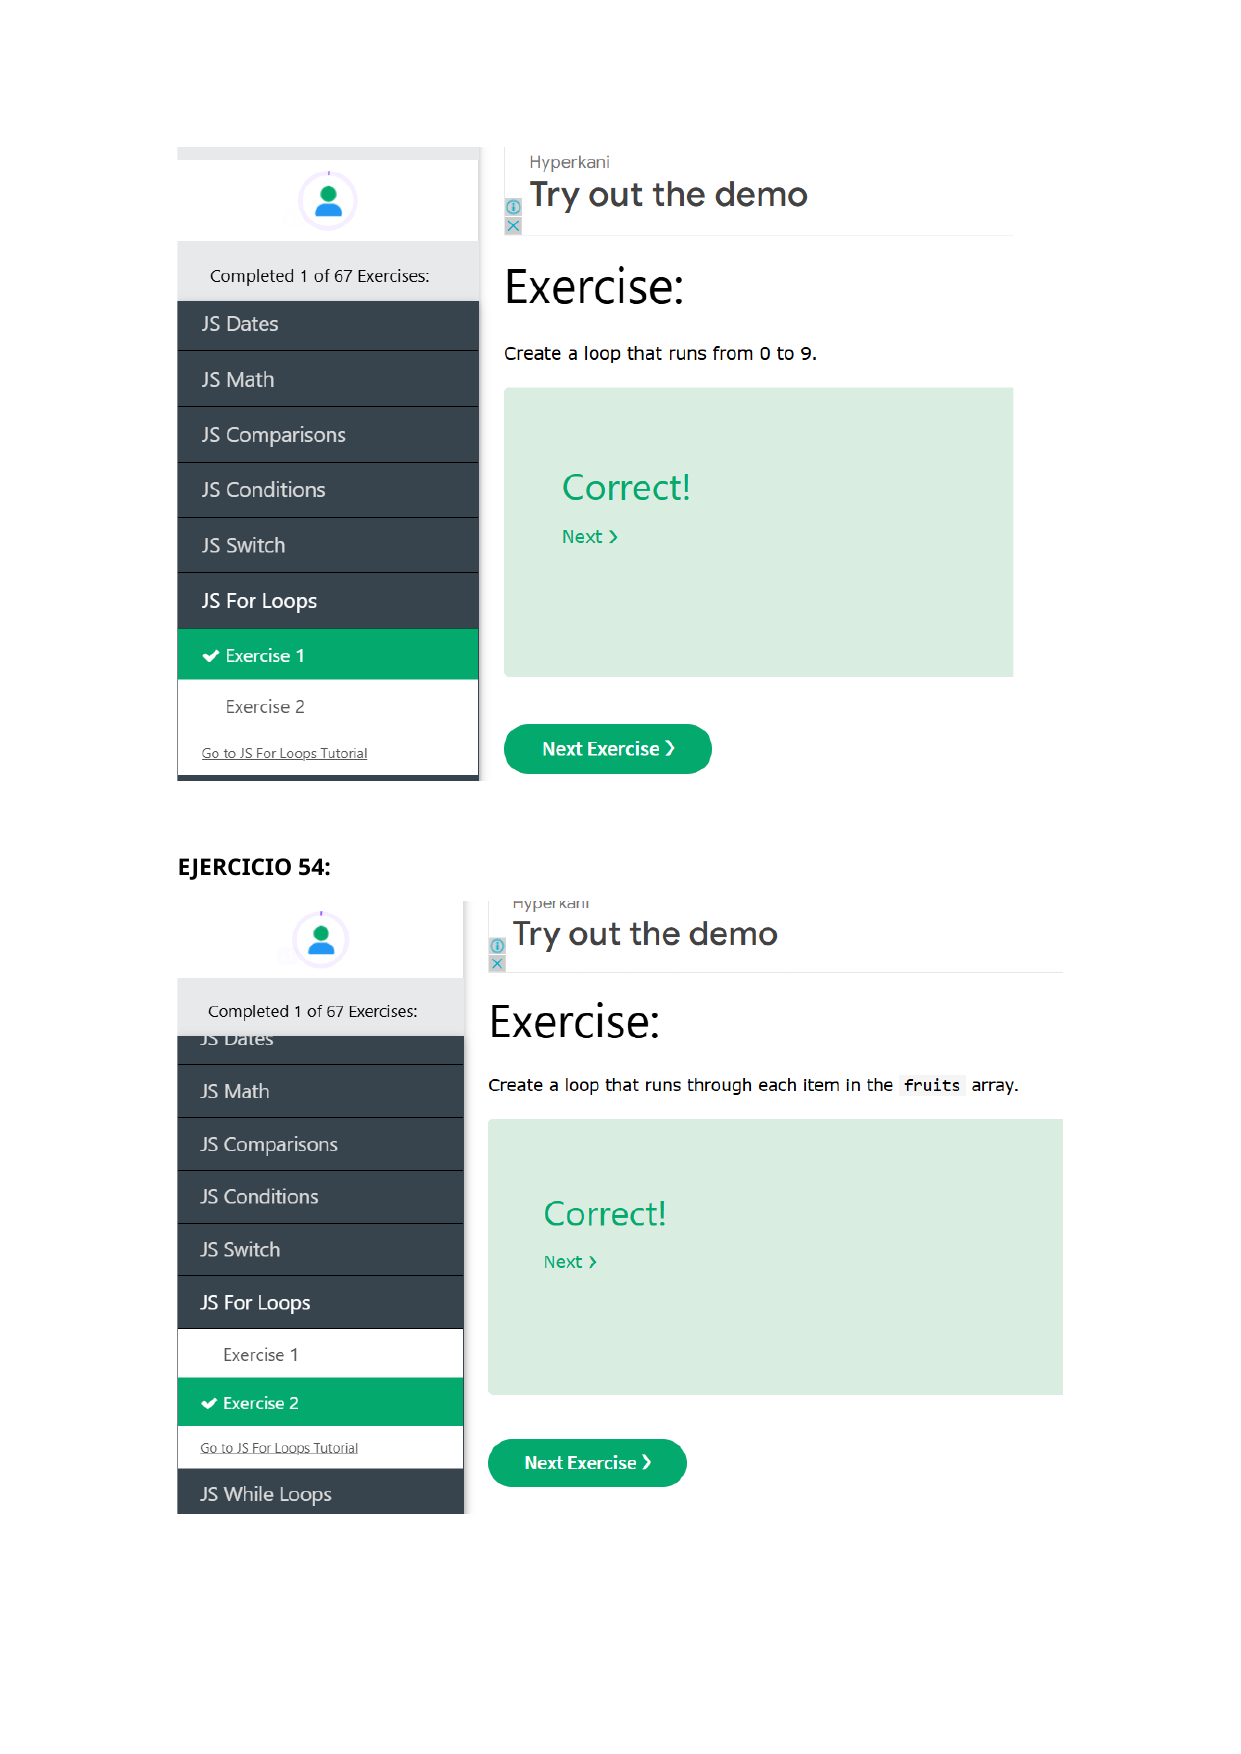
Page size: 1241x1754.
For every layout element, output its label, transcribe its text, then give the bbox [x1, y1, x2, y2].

picture [177, 147, 1014, 781]
text EJERCICIO 54: [177, 851, 1063, 882]
picture [177, 901, 1063, 1514]
